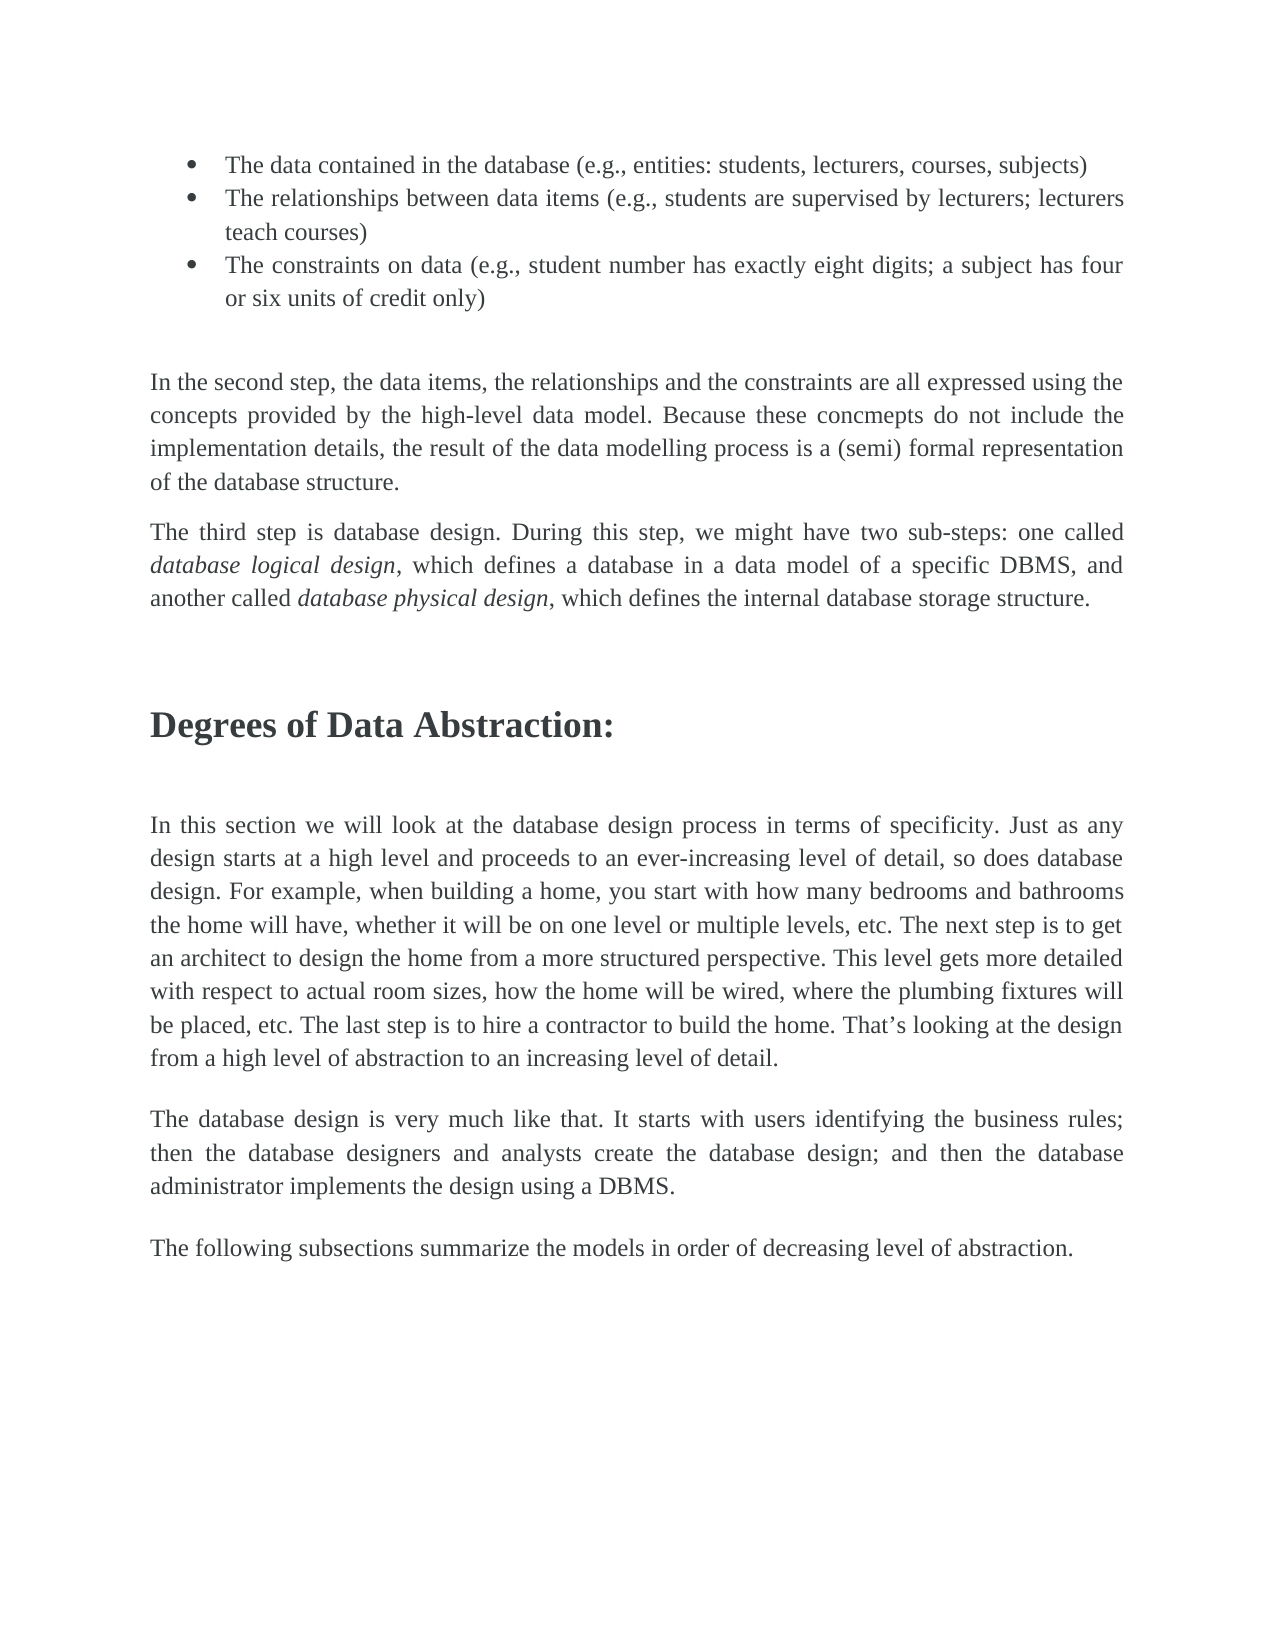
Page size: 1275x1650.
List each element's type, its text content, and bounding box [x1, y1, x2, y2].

subtitle Degrees of Data Abstraction: [150, 702, 1125, 746]
list The relationships between data items (e.g., students are supervised by lecturers; lecturers teach courses) [187, 183, 1125, 245]
list The data contained in the database (e.g., entities: students, lecturers, courses, subjects) [187, 150, 1125, 179]
text The following subsections summarize the models in order of decreasing level of abstraction. [150, 1233, 1125, 1261]
text In the second step, the data items, the relationships and the constraints are all expressed using the concepts provided by the high-level data model. Because these concmepts do not include the implementation details, the result of the data modelling process is a (semi) formal representation of the database structure. [150, 367, 1125, 495]
list The constraints on data (e.g., student number has exactly eight digits; a subject has four or six units of credit only) [187, 250, 1125, 312]
text In this section we will look at the database design process in terms of specificity. Just as any design starts at a high level and proceeds to an ever-increasing level of detail, so does database design. For example, when building a home, you start with how many bedrooms and bathrooms the home will have, whether it will be on one level or multiple levels, etc. The next step is to get an architect to design the home from a more structured perspective. This level gets more detailed with respect to actual room sizes, how the home will be wired, where the plumbing fixtures will be placed, etc. The last step is to hire a contractor to build the home. That’s looking at the design from a high level of abstraction to an increasing level of detail. [150, 810, 1125, 1072]
text The database design is very much like that. It starts with users identifying the business rules; then the database designers and analysts create the database design; and then the database administrator implements the design using a DBMS. [150, 1104, 1125, 1200]
text The third step is database design. During this step, we might have two sub-steps: one called database logical design, which defines a database in a data model of a specific DBMS, and another called database physical design, which defines the internal database storage structure. [150, 517, 1125, 612]
